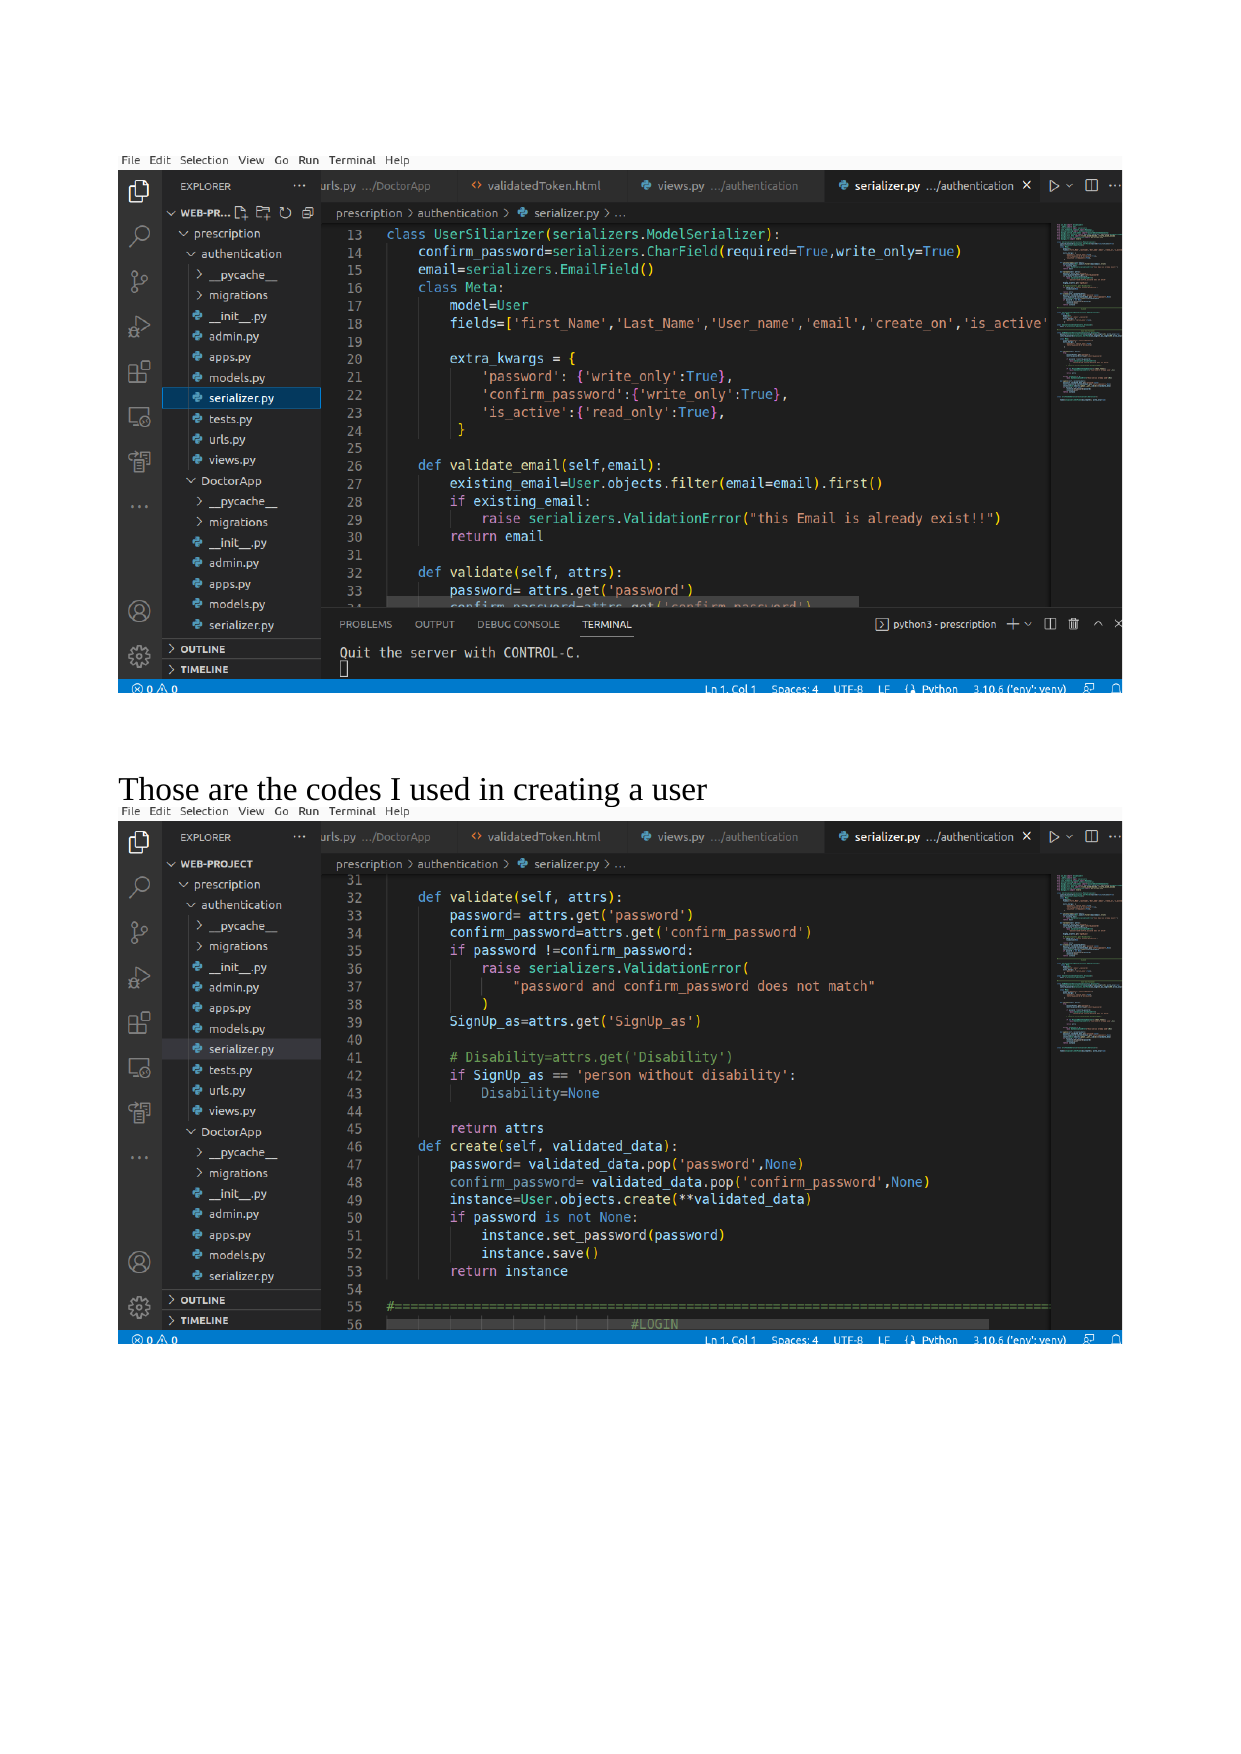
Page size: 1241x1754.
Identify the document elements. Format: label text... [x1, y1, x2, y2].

picture [118, 807, 1123, 1344]
text Those are the codes I used in creating a user [118, 769, 1122, 807]
picture [118, 156, 1123, 693]
